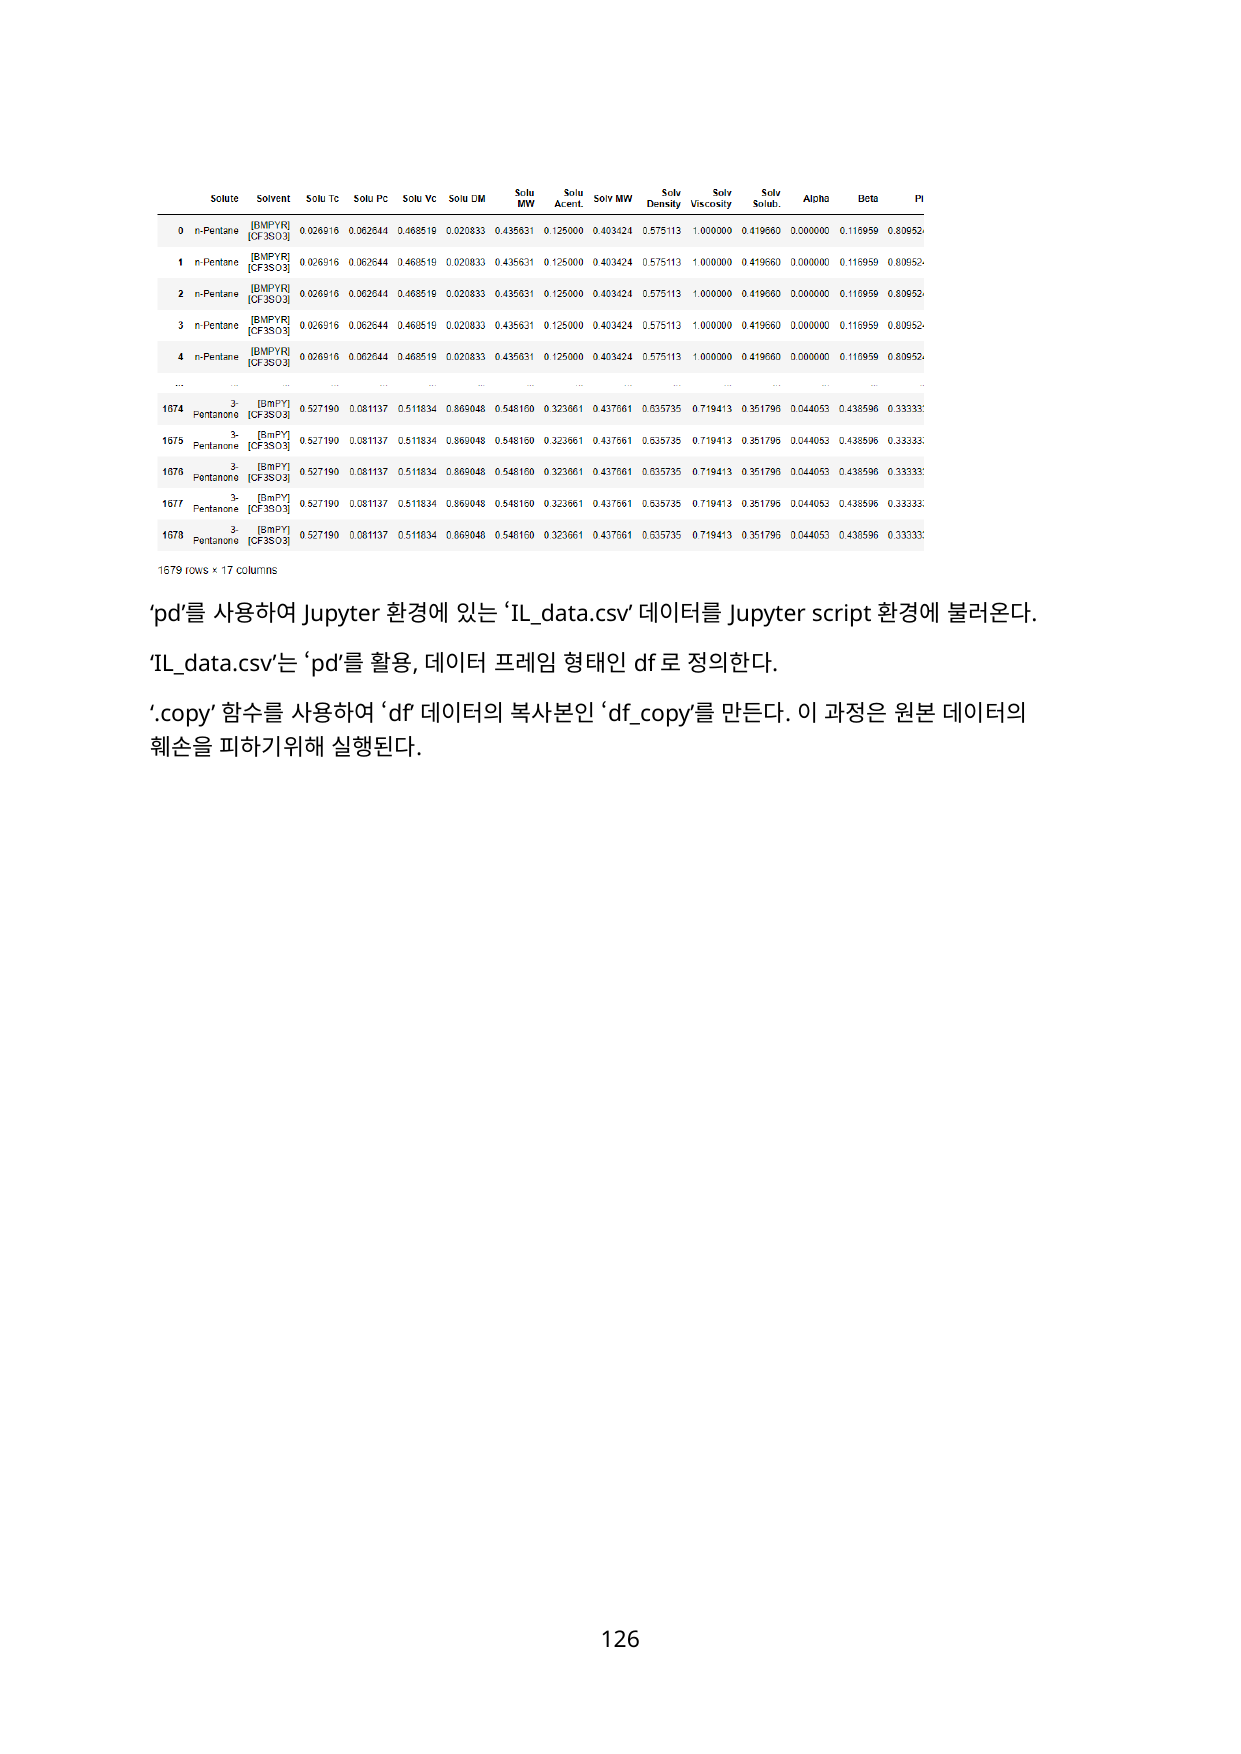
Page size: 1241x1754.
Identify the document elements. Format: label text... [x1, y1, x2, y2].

text ‘.copy’ 함수를 사용하여 ‘df’ 데이터의 복사본인 ‘df_copy’를 만든다. 이 과정은 원본 데이터의 훼손을 피하기위해 실행된다. [150, 695, 1090, 762]
text ‘pd’를 사용하여 Jupyter 환경에 있는 ‘IL_data.csv’ 데이터를 Jupyter script 환경에 불러온다. [150, 595, 1090, 629]
picture [150, 177, 925, 579]
text ‘IL_data.csv’는 ‘pd’를 활용, 데이터 프레임 형태인 df로 정의한다. [150, 645, 1090, 679]
